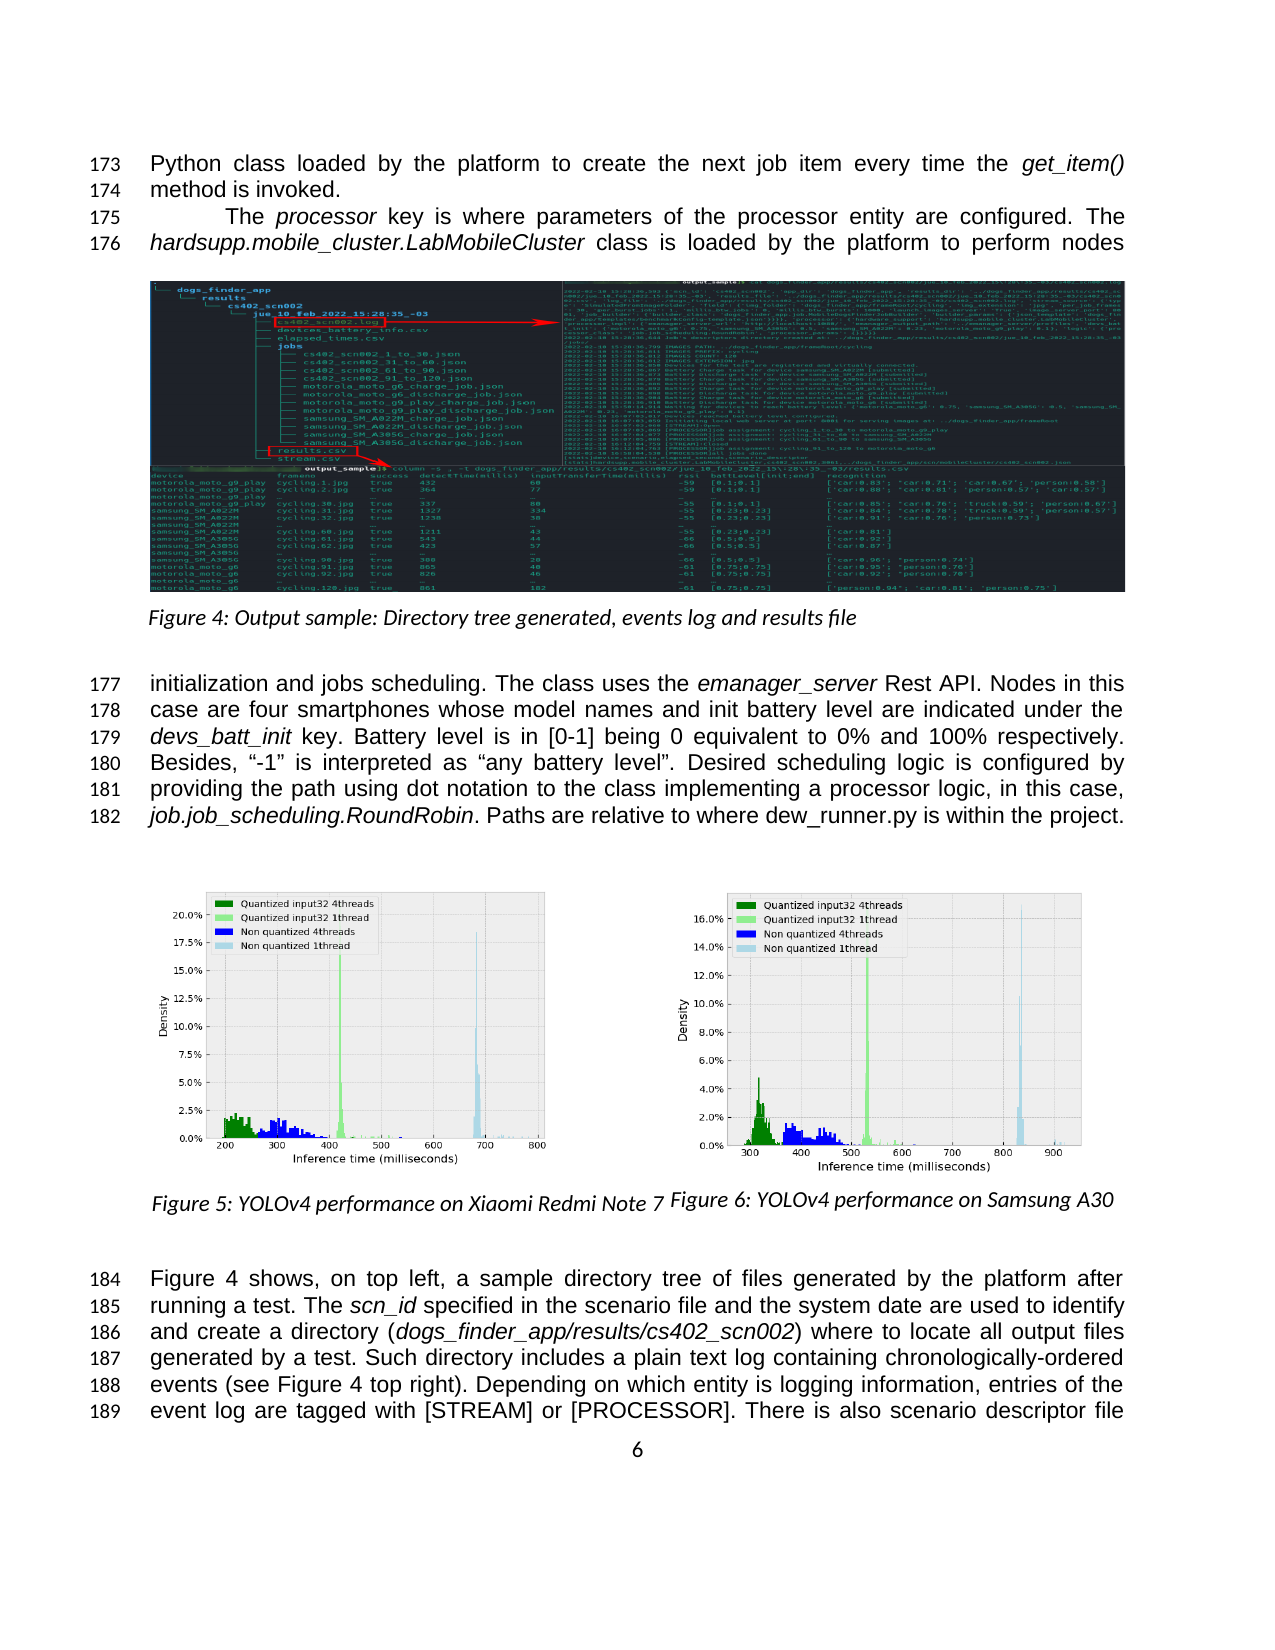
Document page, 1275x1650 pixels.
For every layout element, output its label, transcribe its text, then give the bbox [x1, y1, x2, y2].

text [150, 150, 1125, 203]
picture [150, 281, 1126, 592]
text The processor key is where parameters of the processor entity are configured. The hardsupp.mobile_cluster.LabMobileCluster class is loaded by the platform to perform nodes initialization and jobs scheduling. The class uses the emanager_server Rest API. Nodes in this case are four smartphones whose model names and init battery level are indicated under the devs_batt_init key. Battery level is in [0-1] being 0 equivalent to 0% and 100% respectively. Besides, “-1” is interpreted as “any battery level”. Desired scheduling logic is configured by providing the path using dot notation to the class implementing a processor logic, in this case, job.job_scheduling.RoundRobin. Paths are relative to where dew_runner.py is within the project. [150, 203, 1125, 281]
picture [670, 853, 1126, 1181]
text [150, 1265, 1125, 1423]
text The processor key is where parameters of the processor entity are configured. The hardsupp.mobile_cluster.LabMobileCluster class is loaded by the platform to perform nodes initialization and jobs scheduling. The class uses the emanager_server Rest API. Nodes in this case are four smartphones whose model names and init battery level are indicated under the devs_batt_init key. Battery level is in [0-1] being 0 equivalent to 0% and 100% respectively. Besides, “-1” is interpreted as “any battery level”. Desired scheduling logic is configured by providing the path using dot notation to the class implementing a processor logic, in this case, job.job_scheduling.RoundRobin. Paths are relative to where dew_runner.py is within the project. [150, 667, 1125, 828]
picture [151, 853, 588, 1173]
